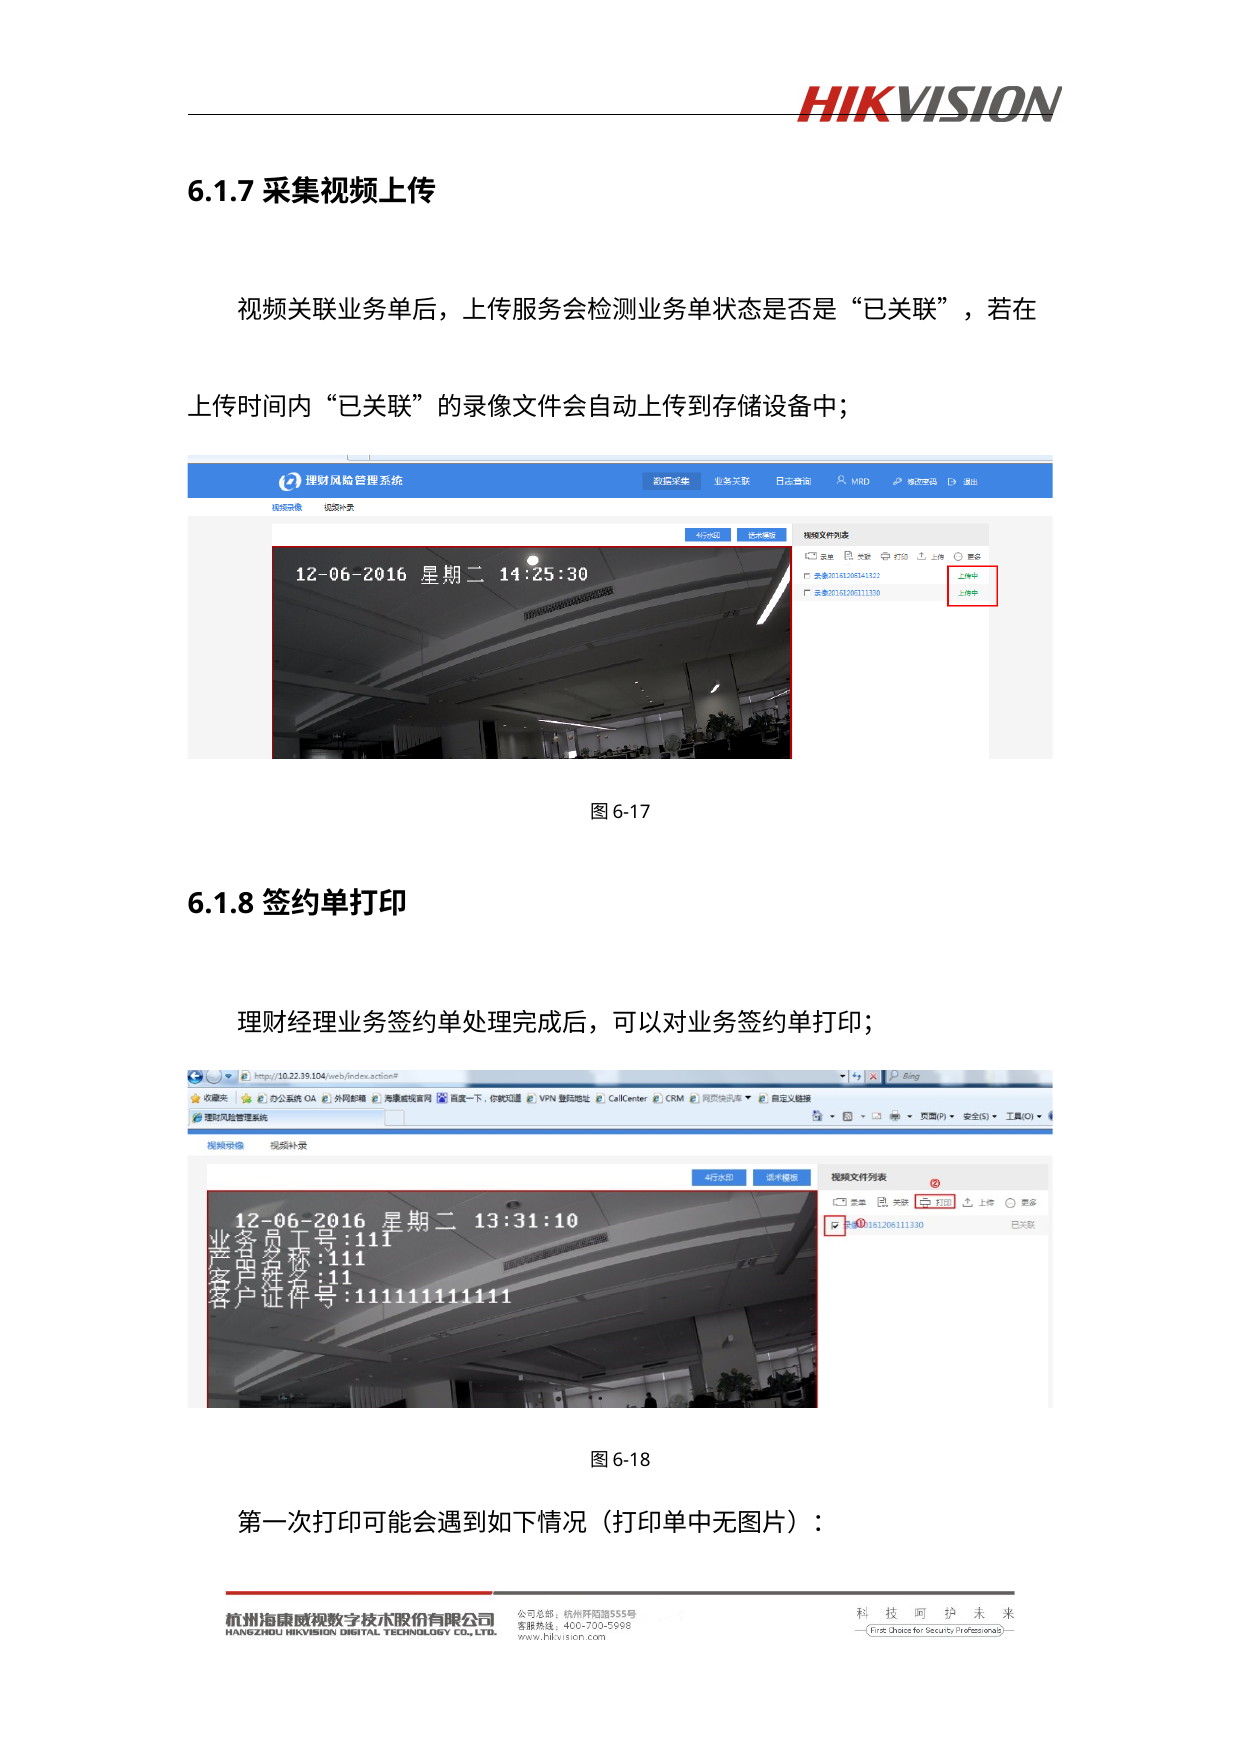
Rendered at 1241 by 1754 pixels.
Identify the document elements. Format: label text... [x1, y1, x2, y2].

text 图6-18 [187, 1442, 1053, 1474]
picture [797, 86, 1063, 122]
text 视频关联业务单后，上传服务会检测业务单状态是否是“已关联”，若在上传时间内“已关联”的录像文件会自动上传到存储设备中； [187, 275, 1053, 437]
subtitle 6.1.8 签约单打印 [187, 869, 1053, 934]
text 第一次打印可能会遇到如下情况（打印单中无图片）： [187, 1488, 1053, 1553]
picture [187, 455, 1053, 759]
picture [187, 1070, 1053, 1408]
text 图6-17 [187, 794, 1053, 826]
text 理财经理业务签约单处理完成后，可以对业务签约单打印； [187, 988, 1053, 1053]
subtitle 6.1.7 采集视频上传 [187, 156, 1053, 221]
picture [225, 1591, 1015, 1640]
